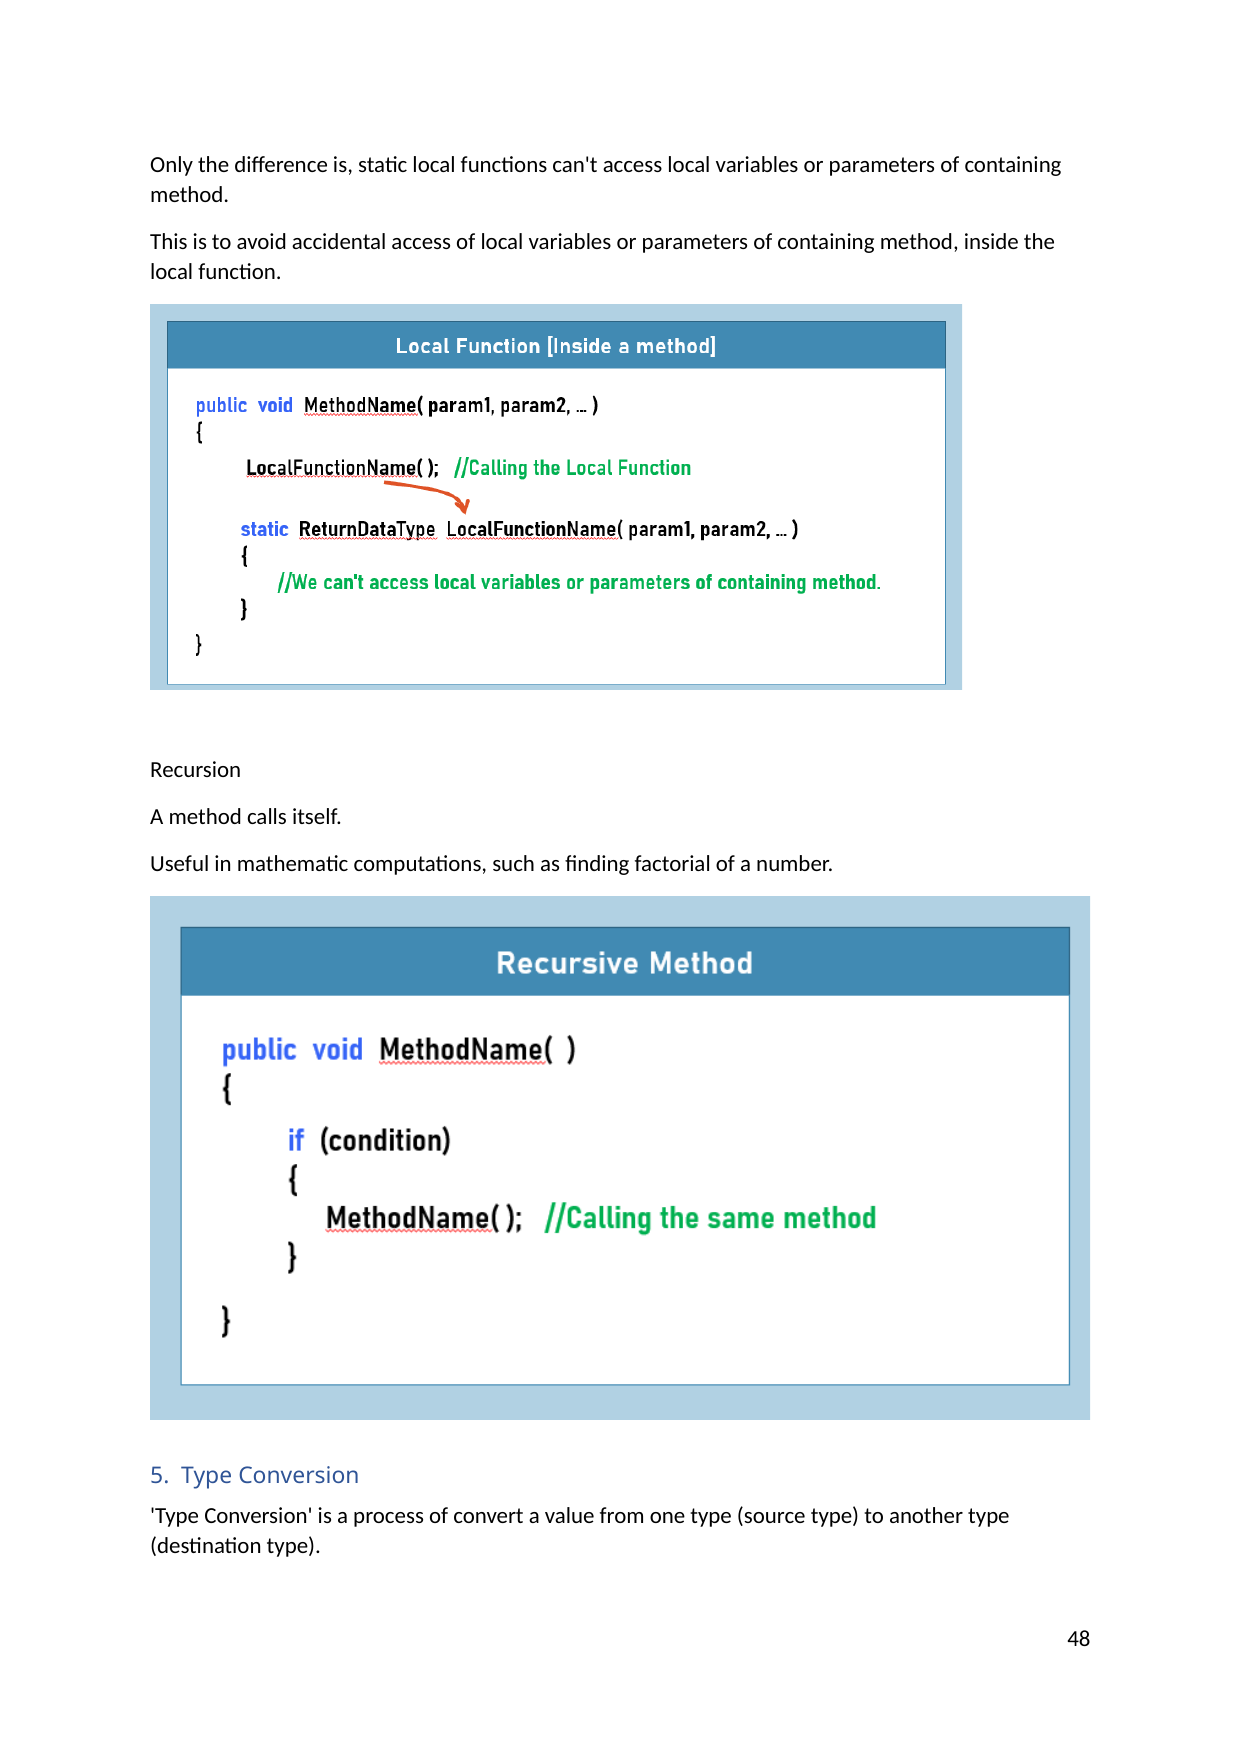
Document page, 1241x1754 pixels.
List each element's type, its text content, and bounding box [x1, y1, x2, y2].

text Useful in mathematic computations, such as finding factorial of a number. [150, 849, 1090, 877]
subtitle 5. Type Conversion [150, 1459, 1090, 1490]
picture [150, 304, 963, 690]
text A method calls itself. [150, 802, 1090, 830]
text This is to avoid accidental access of local variables or parameters of containing method, inside the local function. [150, 227, 1090, 285]
text 'Type Conversion' is a process of convert a value from one type (source type) to another type (destination type). [150, 1501, 1090, 1559]
text Recursion [150, 755, 1090, 783]
text Only the difference is, static local functions can't access local variables or parameters of containing method. [150, 150, 1090, 208]
picture [150, 896, 1091, 1420]
